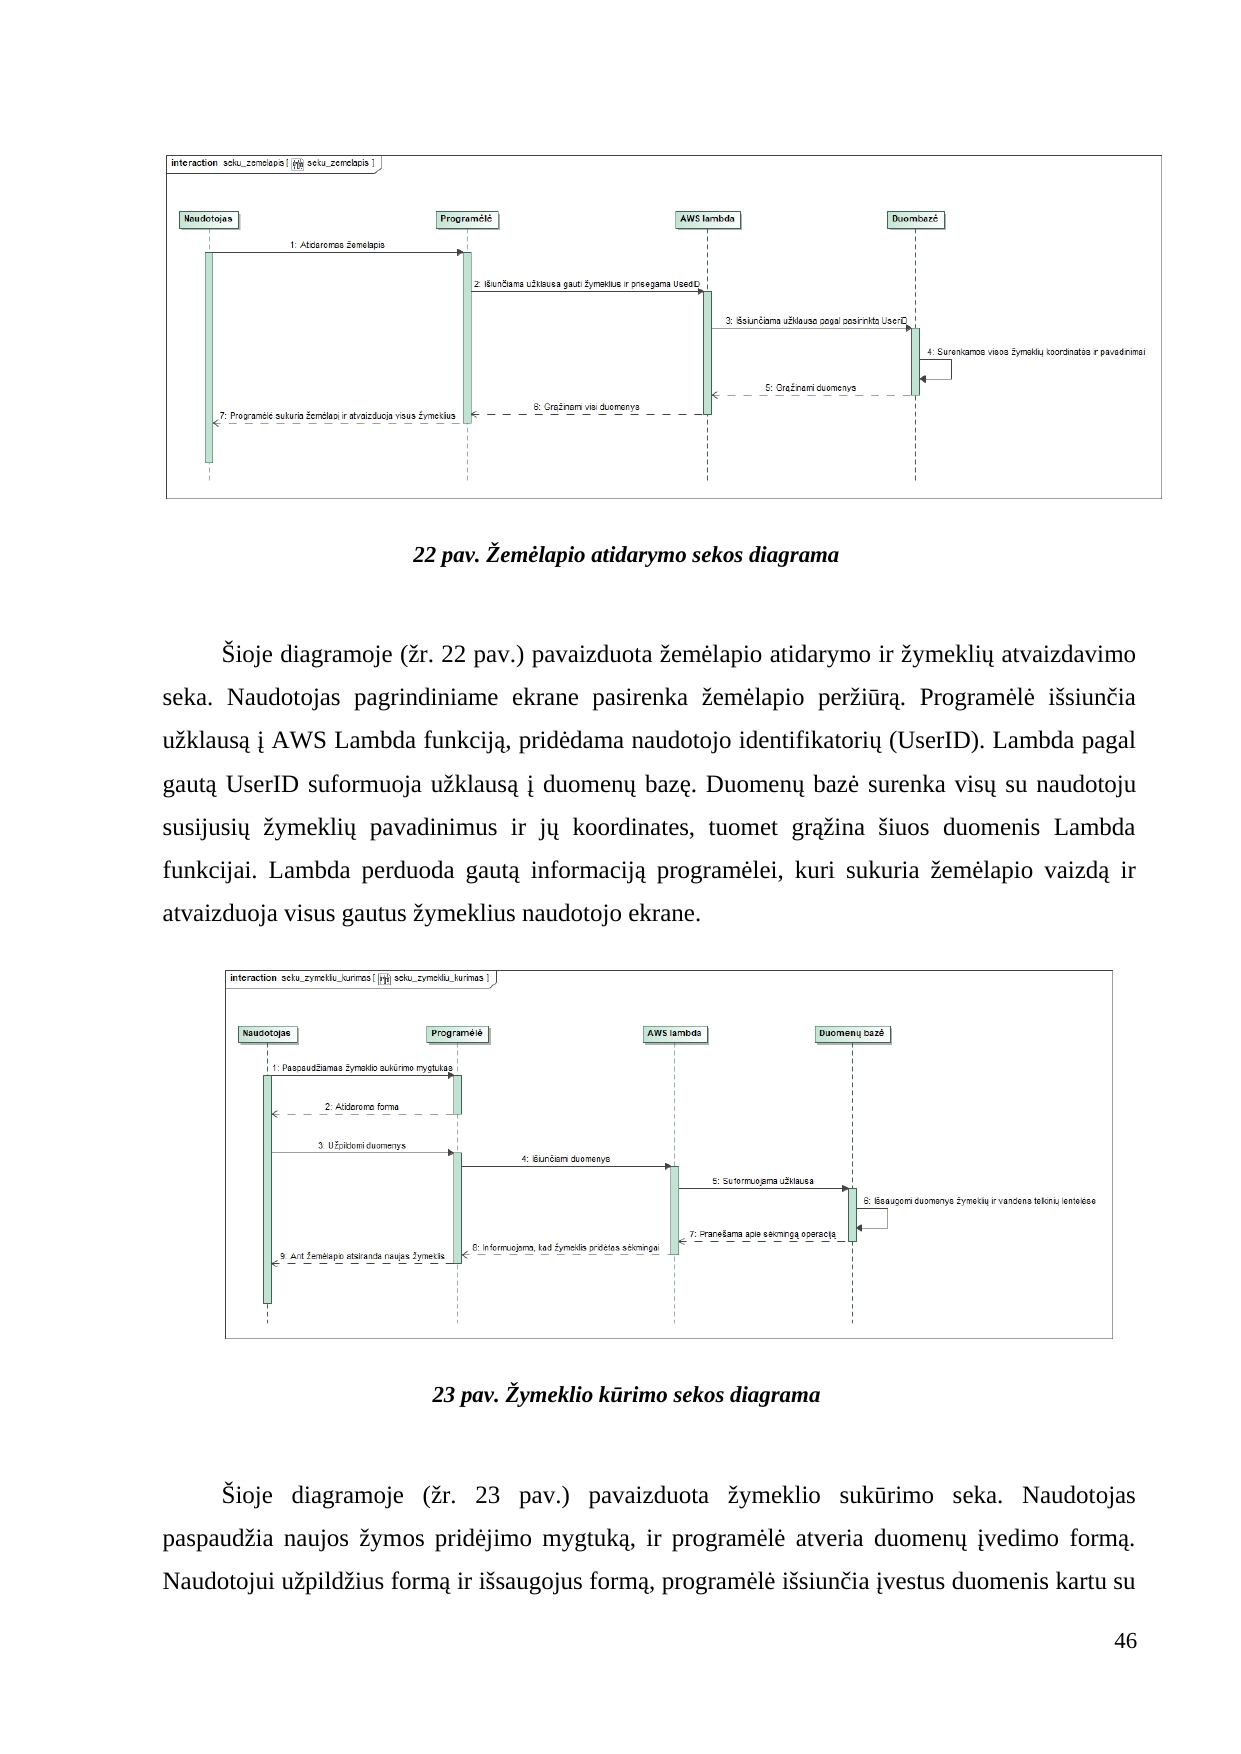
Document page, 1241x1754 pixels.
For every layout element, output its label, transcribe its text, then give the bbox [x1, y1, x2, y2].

text 22 pav. Žemėlapio atidarymo sekos diagrama [118, 541, 1137, 567]
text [162, 1480, 1137, 1595]
text Šioje diagramoje (žr. 22 pav.) pavaizduota žemėlapio atidarymo ir žymeklių atvaizdavimo seka. Naudotojas pagrindiniame ekrane pasirenka žemėlapio peržiūrą. Programėlė išsiunčia užklausą į AWS Lambda funkciją, pridėdama naudotojo identifikatorių (UserID). Lambda pagal gautą UserID suformuoja užklausą į duomenų bazę. Duomenų bazė surenka visų su naudotoju susijusių žymeklių pavadinimus ir jų koordinates, tuomet grąžina šiuos duomenis Lambda funkcijai. Lambda perduoda gautą informaciją programėlei, kuri sukuria žemėlapio vaizdą ir atvaizduoja visus gautus žymeklius naudotojo ekrane. [162, 639, 1137, 927]
picture [162, 151, 1165, 502]
text 23 pav. Žymeklio kūrimo sekos diagrama [118, 1381, 1137, 1408]
picture [221, 966, 1116, 1342]
